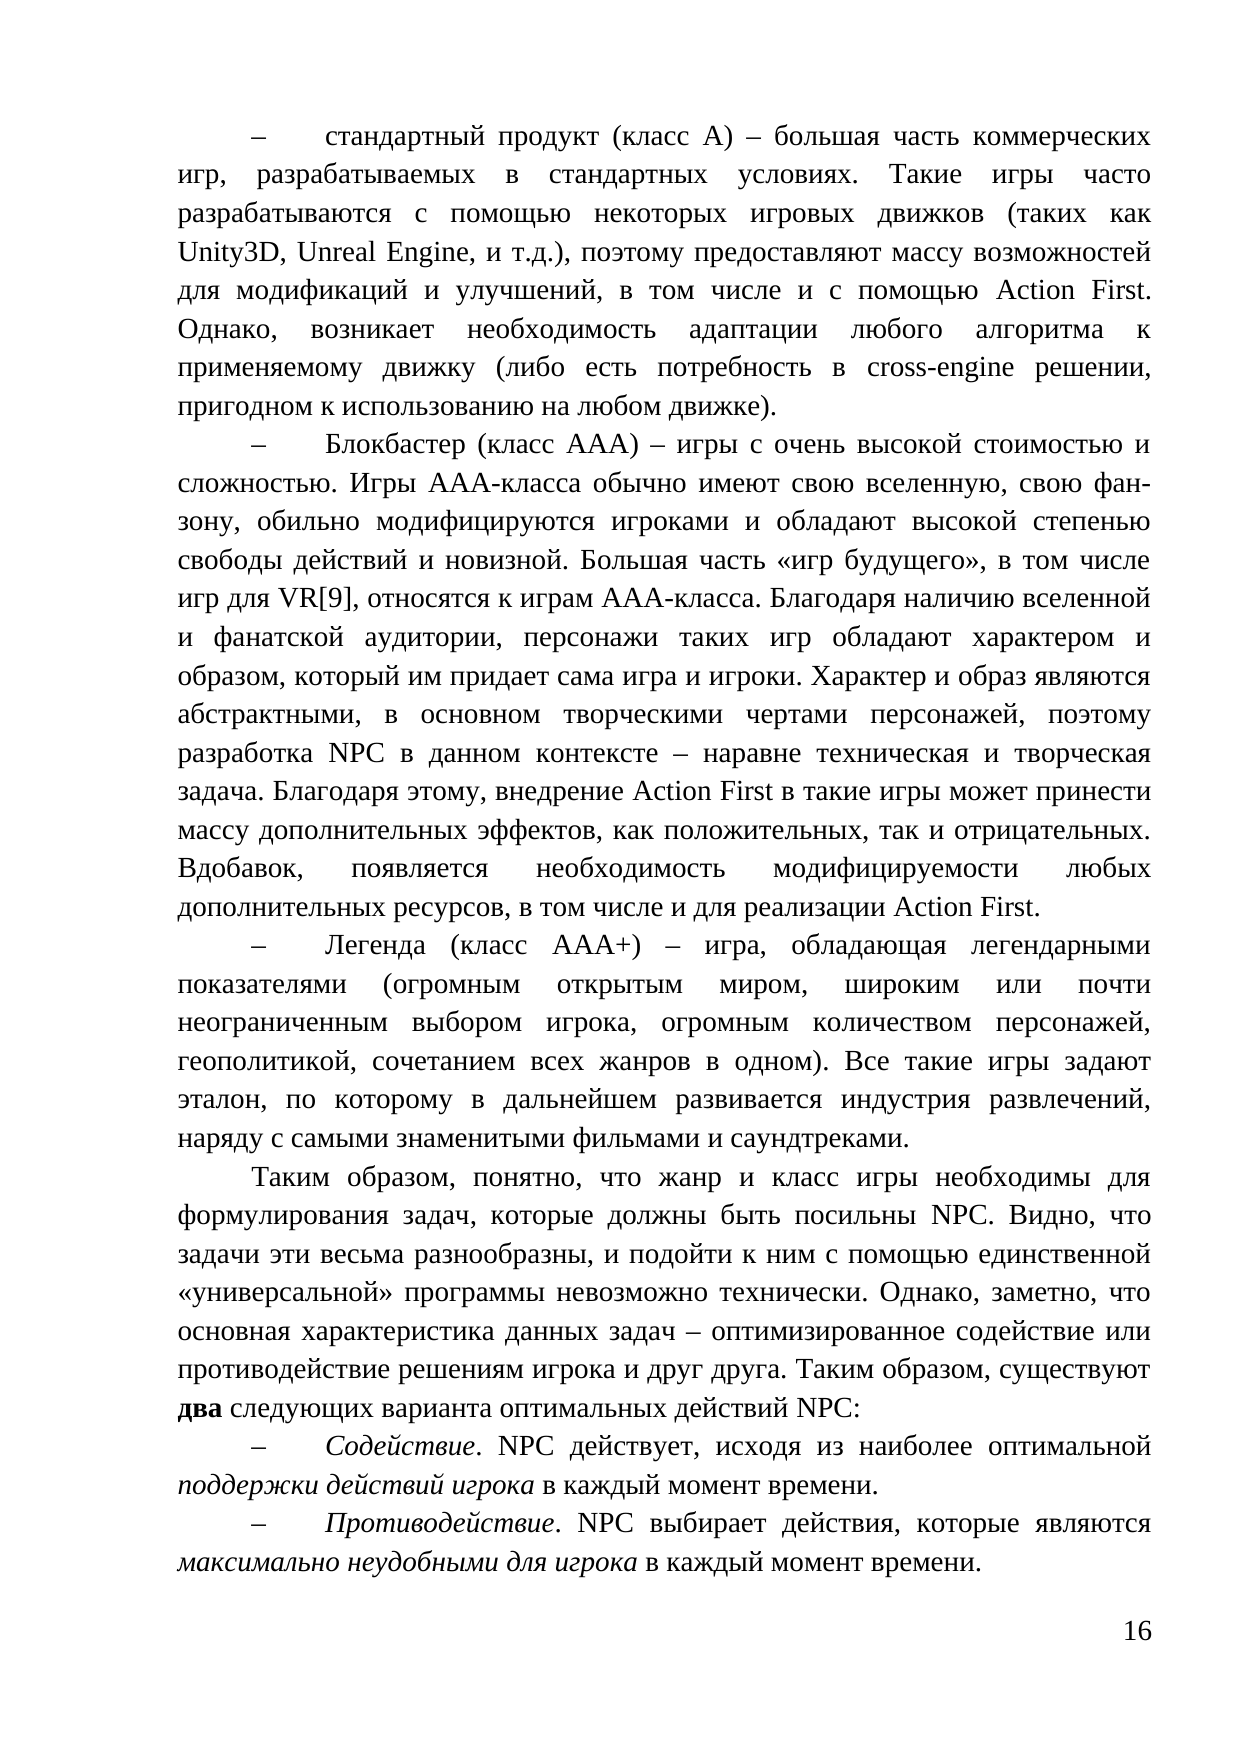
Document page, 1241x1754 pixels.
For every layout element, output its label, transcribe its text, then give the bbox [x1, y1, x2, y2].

list Легенда (класс ААА+) – игра, обладающая легендарными показателями (огромным открытым миром, широким или почти неограниченным выбором игрока, огромным количеством персонажей, геополитикой, сочетанием всех жанров в одном). Все такие игры задают эталон, по которому в дальнейшем развивается индустрия развлечений, наряду с самыми знаменитыми фильмами и саундтреками. [177, 927, 1152, 1154]
list Содействие. NPC действует, исходя из наиболее оптимальной поддержки действий игрока в каждый момент времени. [177, 1428, 1152, 1501]
list Блокбастер (класс ААА) – игры с очень высокой стоимостью и сложностью. Игры ААА-класса обычно имеют свою вселенную, свою фан-зону, обильно модифицируются игроками и обладают высокой степенью свободы действий и новизной. Большая часть «игр будущего», в том числе игр для VR[9], относятся к играм ААА-класса. Благодаря наличию вселенной и фанатской аудитории, персонажи таких игр обладают характером и образом, который им придает сама игра и игроки. Характер и образ являются абстрактными, в основном творческими чертами персонажей, поэтому разработка NPC в данном контексте – наравне техническая и творческая задача. Благодаря этому, внедрение Action First в такие игры может принести массу дополнительных эффектов, как положительных, так и отрицательных. Вдобавок, появляется необходимость модифицируемости любых дополнительных ресурсов, в том числе и для реализации Action First. [177, 426, 1152, 922]
text Таким образом, понятно, что жанр и класс игры необходимы для формулирования задач, которые должны быть посильны NPC. Видно, что задачи эти весьма разнообразны, и подойти к ним с помощью единственной «универсальной» программы невозможно технически. Однако, заметно, что основная характеристика данных задач – оптимизированное содействие или противодействие решениям игрока и друг друга. Таким образом, существуют два следующих варианта оптимальных действий NPC: [177, 1159, 1152, 1423]
list стандартный продукт (класс А) – большая часть коммерческих игр, разрабатываемых в стандартных условиях. Такие игры часто разрабатываются с помощью некоторых игровых движков (таких как Unity3D, Unreal Engine, и т.д.), поэтому предоставляют массу возможностей для модификаций и улучшений, в том числе и с помощью Action First. Однако, возникает необходимость адаптации любого алгоритма к применяемому движку (либо есть потребность в cross-engine решении, пригодном к использованию на любом движке). [177, 118, 1152, 421]
list Противодействие. NPC выбирает действия, которые являются максимально неудобными для игрока в каждый момент времени. [177, 1506, 1152, 1578]
